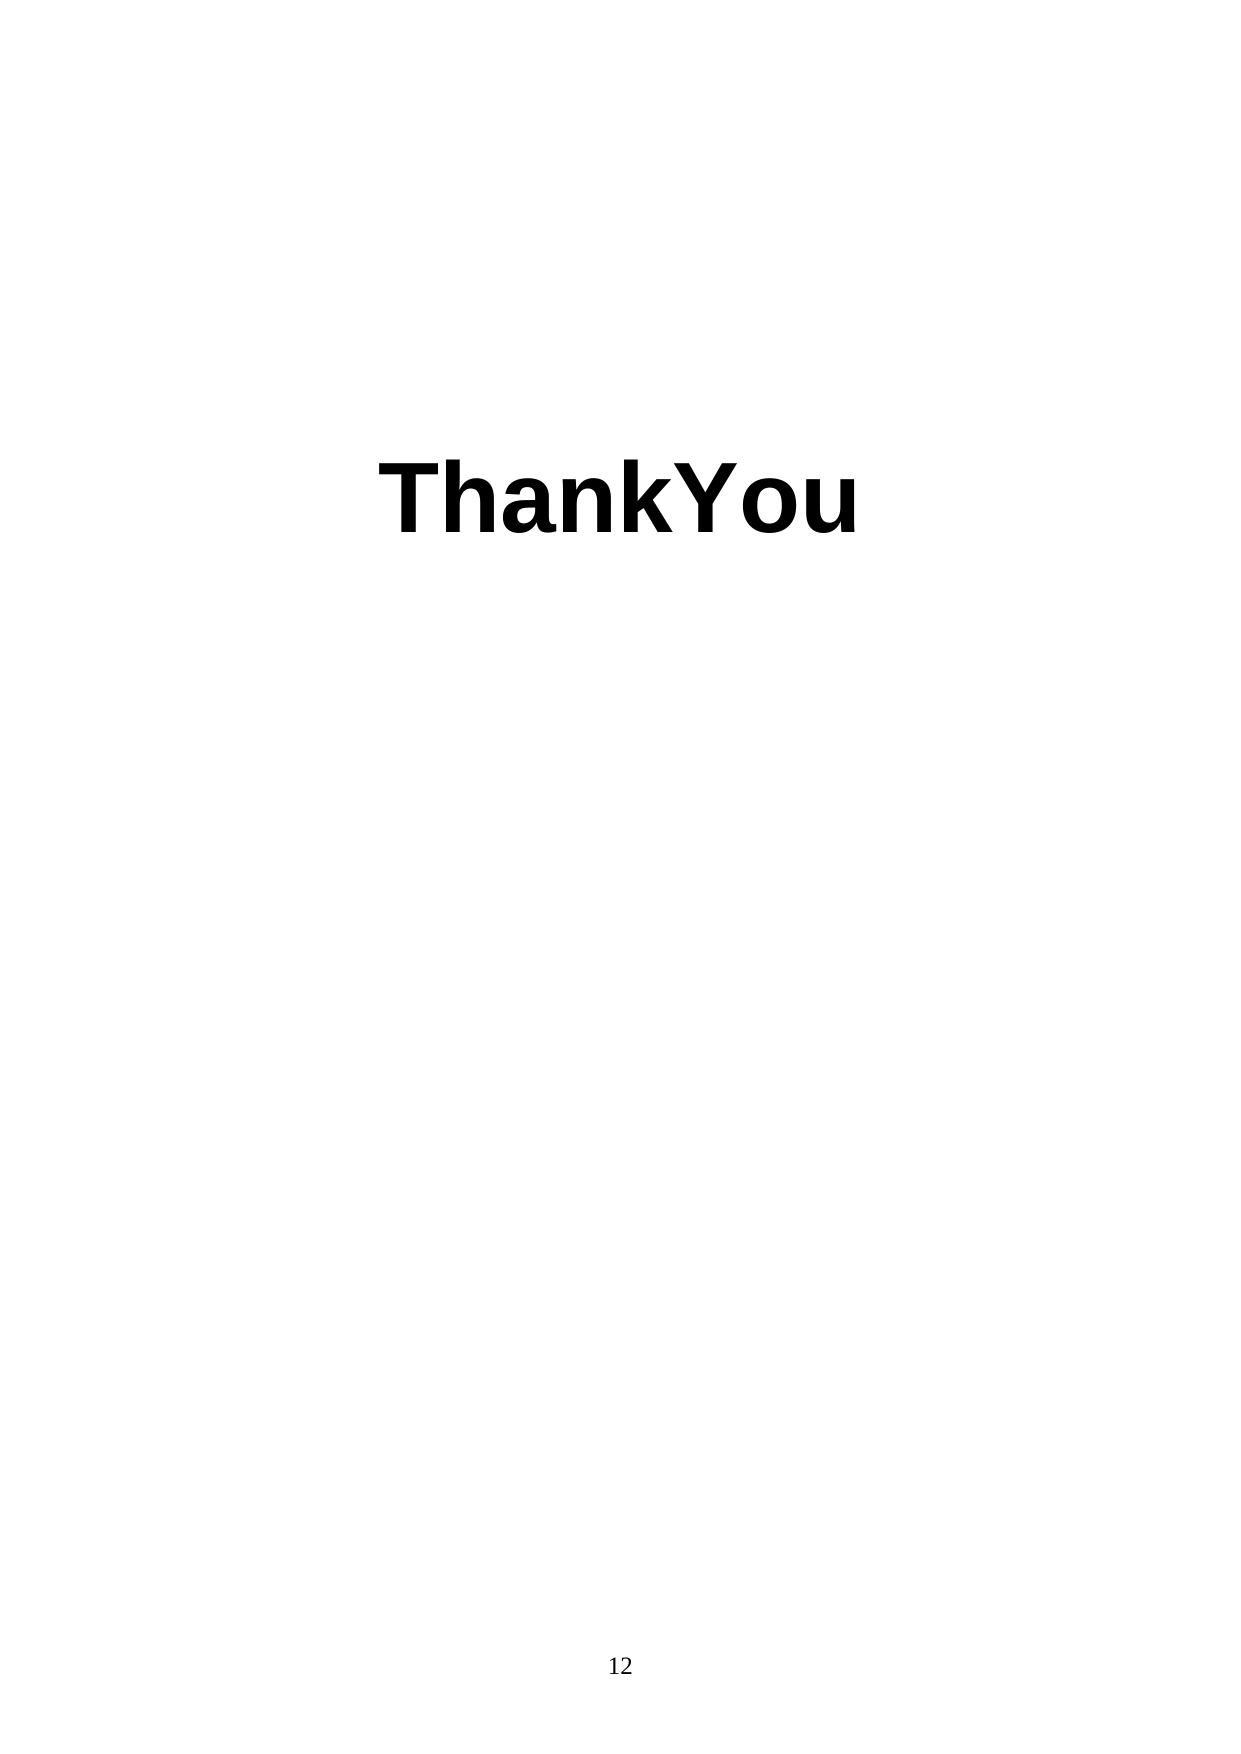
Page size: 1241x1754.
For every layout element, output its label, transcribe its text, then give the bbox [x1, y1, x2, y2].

text ThankYou [150, 439, 1090, 554]
